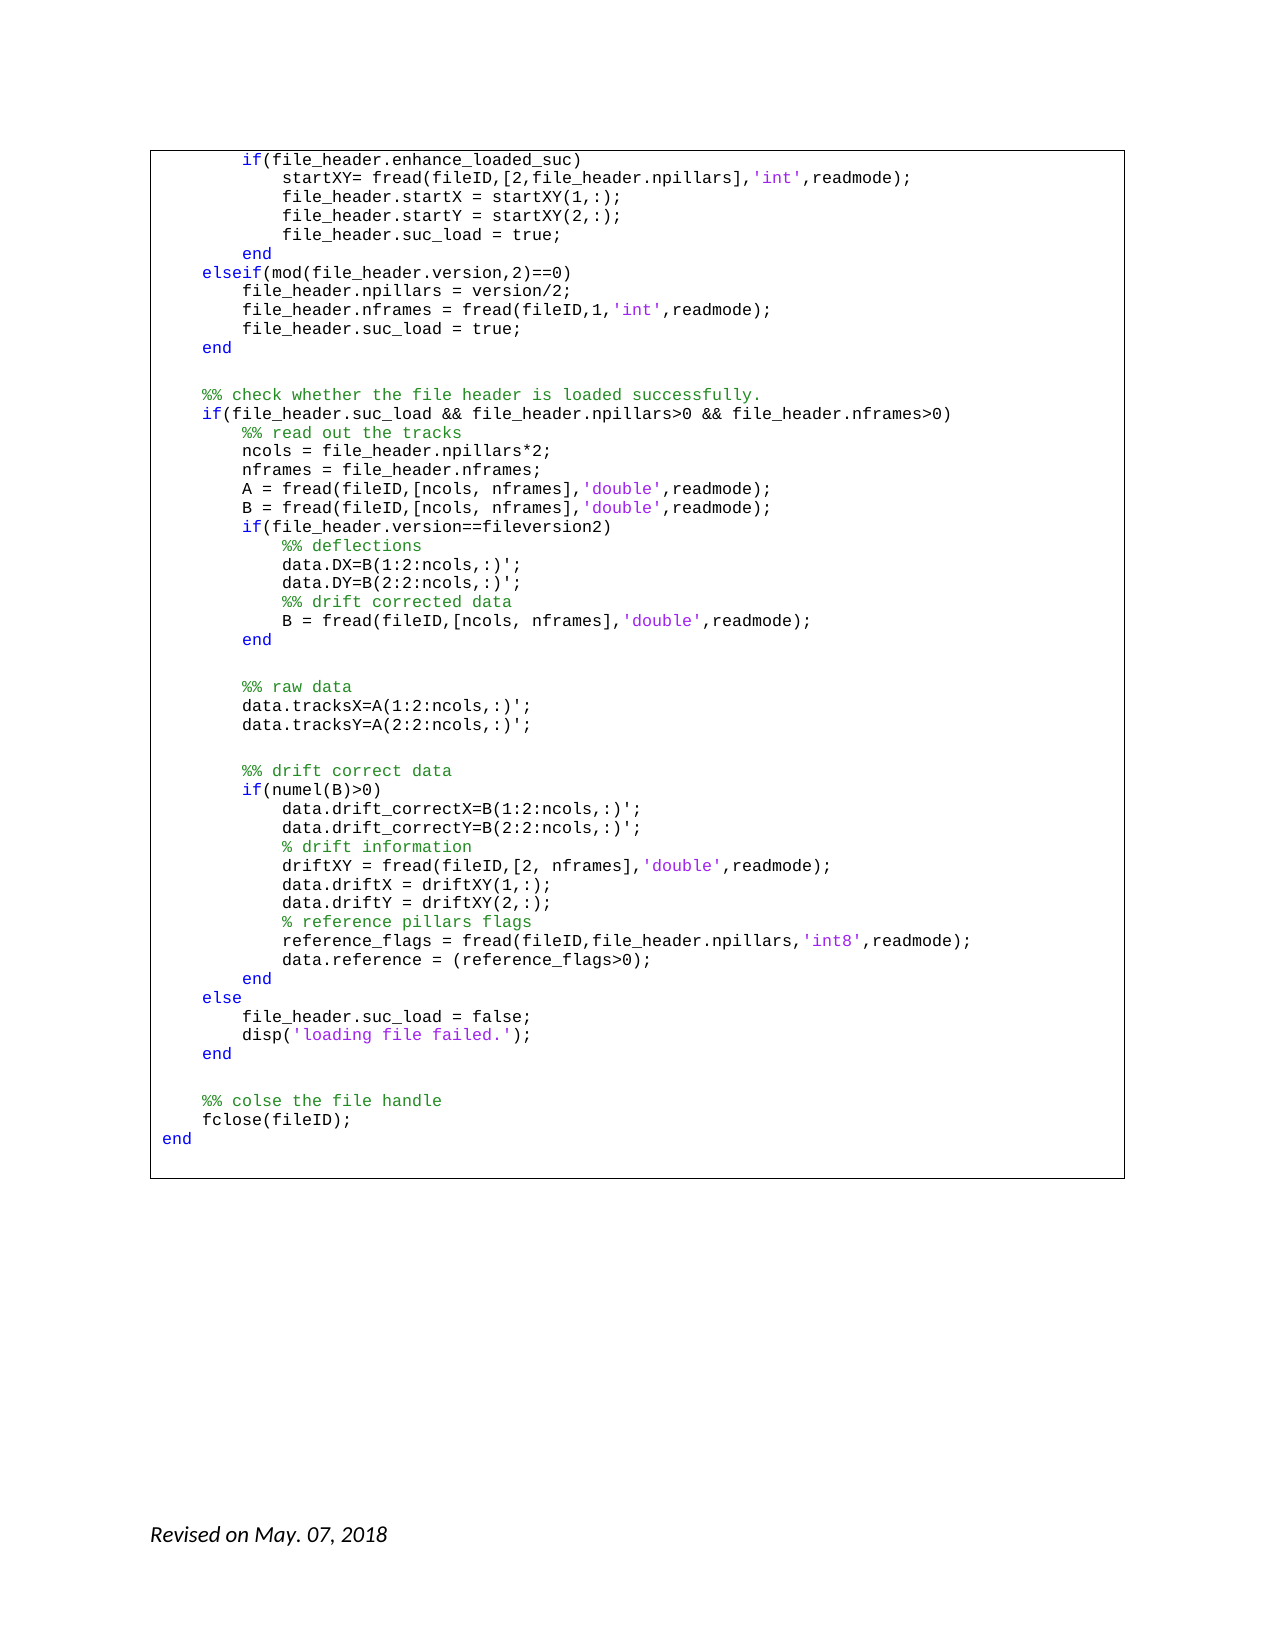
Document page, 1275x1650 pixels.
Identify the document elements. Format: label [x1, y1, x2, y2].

table_header [151, 151, 1124, 1178]
